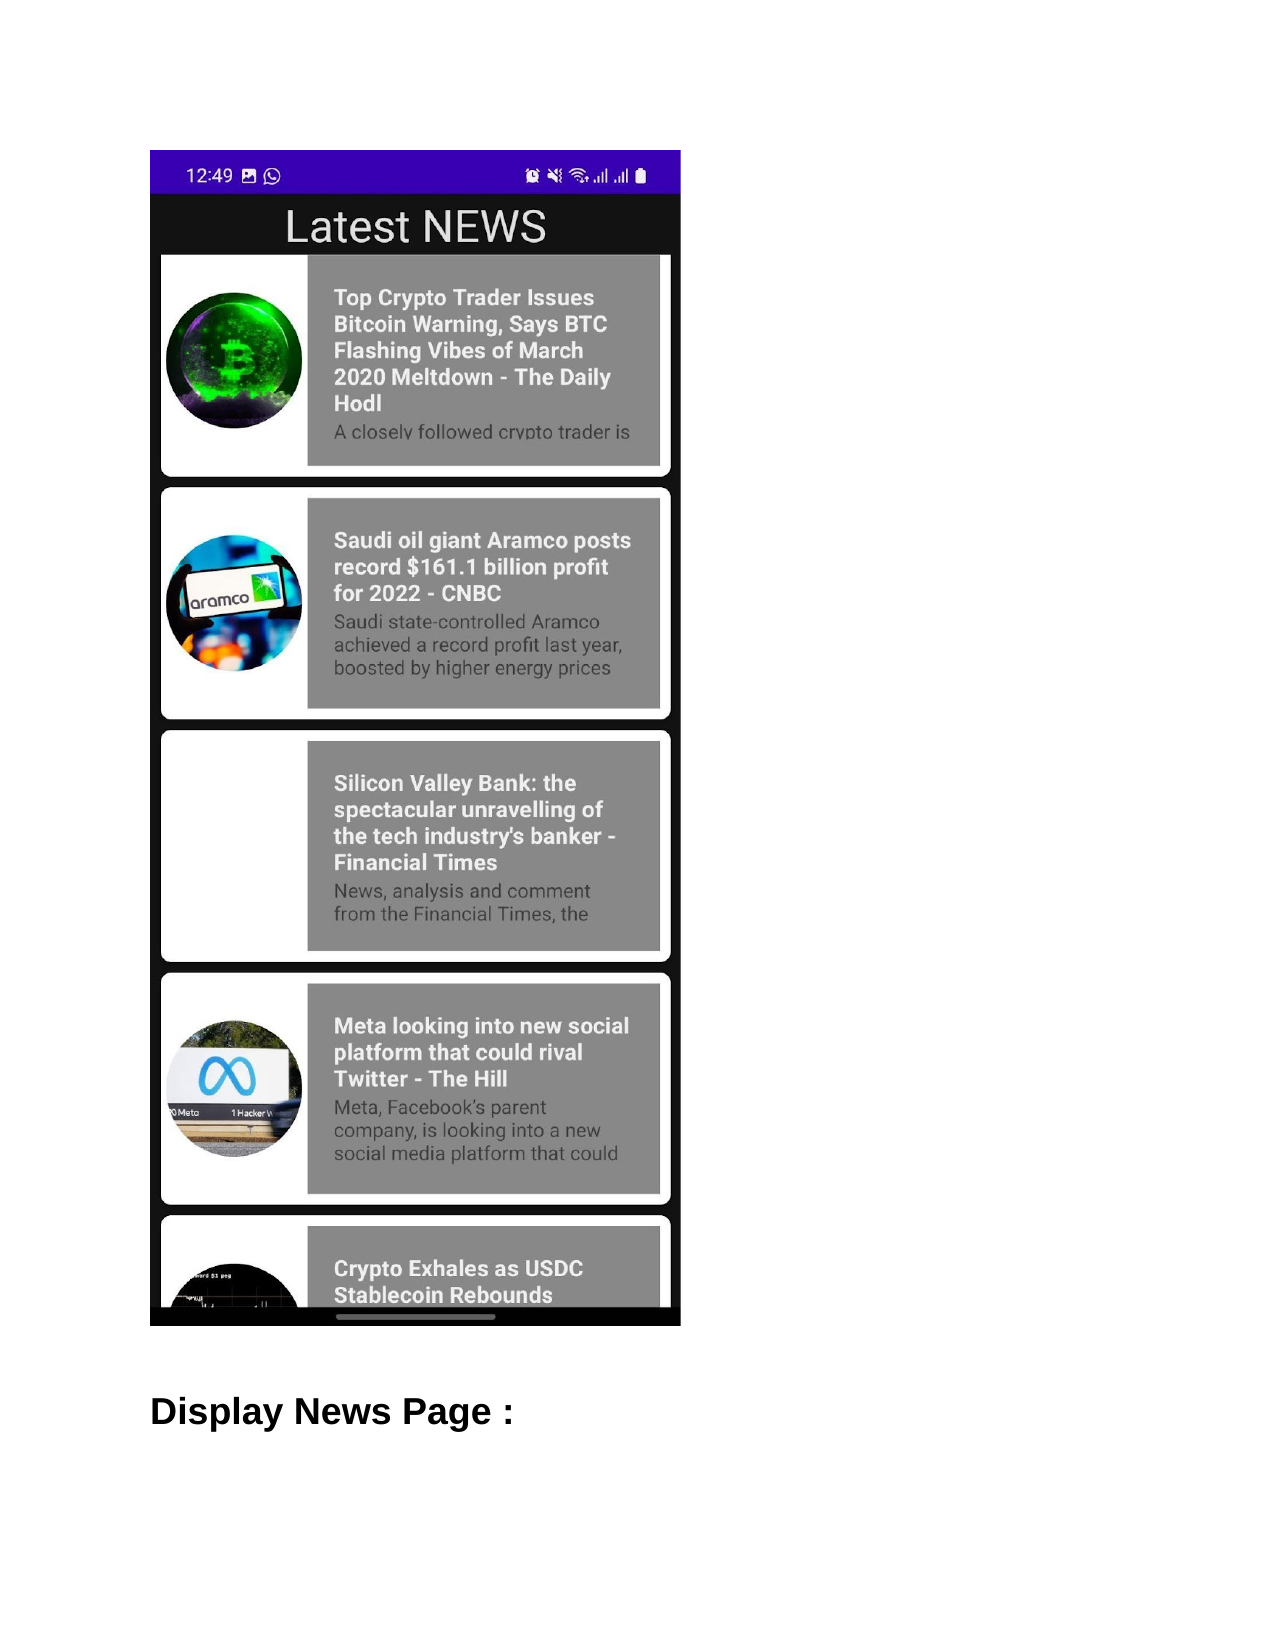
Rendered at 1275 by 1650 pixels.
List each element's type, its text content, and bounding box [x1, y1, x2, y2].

picture [150, 150, 681, 1326]
text Display News Page : [150, 1389, 1125, 1432]
